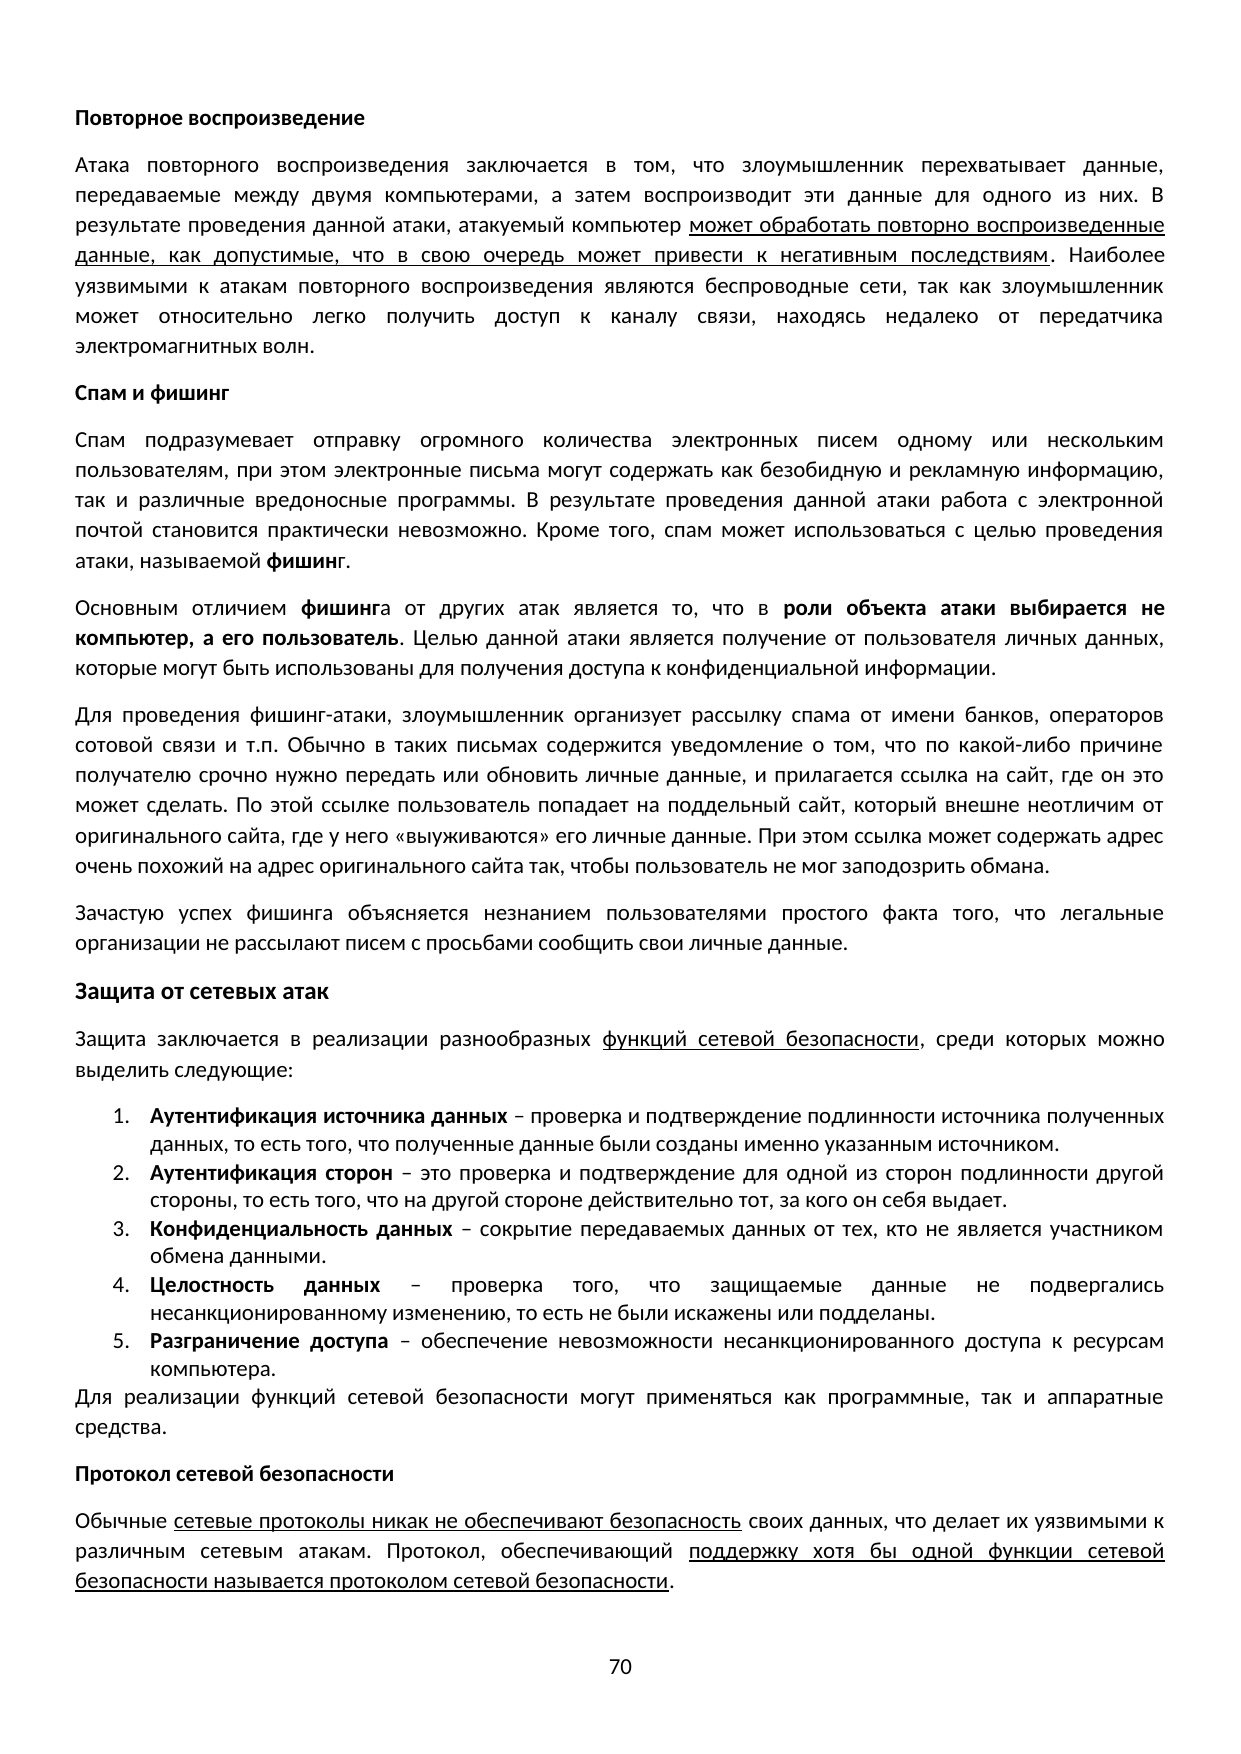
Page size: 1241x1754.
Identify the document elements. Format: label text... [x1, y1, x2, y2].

list Конфиденциальность данных – сокрытие передаваемых данных от тех, кто не является участником обмена данными. [112, 1214, 1165, 1270]
text Для реализации функций сетевой безопасности могут применяться как программные, так и аппаратные средства. [75, 1382, 1165, 1440]
text Спам подразумевает отправку огромного количества электронных писем одному или нескольким пользователям, при этом электронные письма могут содержать как безобидную и рекламную информацию, так и различные вредоносные программы. В результате проведения данной атаки работа с электронной почтой становится практически невозможно. Кроме того, спам может использоваться с целью проведения атаки, называемой фишинг. [75, 425, 1165, 574]
list Целостность данных – проверка того, что защищаемые данные не подвергались несанкционированному изменению, то есть не были искажены или подделаны. [112, 1270, 1165, 1326]
text Обычные сетевые протоколы никак не обеспечивают безопасность своих данных, что делает их уязвимыми к различным сетевым атакам. Протокол, обеспечивающий поддержку хотя бы одной функции сетевой безопасности называется протоколом сетевой безопасности. [75, 1506, 1165, 1594]
text Атака повторного воспроизведения заключается в том, что злоумышленник перехватывает данные, передаваемые между двумя компьютерами, а затем воспроизводит эти данные для одного из них. В результате проведения данной атаки, атакуемый компьютер может обработать повторно воспроизведенные данные, как допустимые, что в свою очередь может привести к негативным последствиям. Наиболее уязвимыми к атакам повторного воспроизведения являются беспроводные сети, так как злоумышленник может относительно легко получить доступ к каналу связи, находясь недалеко от передатчика электромагнитных волн. [75, 150, 1165, 359]
text Основным отличием фишинга от других атак является то, что в роли объекта атаки выбирается не компьютер, а его пользователь. Целью данной атаки является получение от пользователя личных данных, которые могут быть использованы для получения доступа к конфиденциальной информации. [75, 593, 1165, 681]
list Аутентификация источника данных – проверка и подтверждение подлинности источника полученных данных, то есть того, что полученные данные были созданы именно указанным источником. [112, 1102, 1165, 1158]
text Защита заключается в реализации разнообразных функций сетевой безопасности, среди которых можно выделить следующие: [75, 1024, 1165, 1083]
text Повторное воспроизведение [75, 103, 1165, 131]
list Аутентификация сторон – это проверка и подтверждение для одной из сторон подлинности другой стороны, то есть того, что на другой стороне действительно тот, за кого он себя выдает. [112, 1158, 1165, 1214]
text Протокол сетевой безопасности [75, 1459, 1165, 1487]
text Для проведения фишинг-атаки, злоумышленник организует рассылку спама от имени банков, операторов сотовой связи и т.п. Обычно в таких письмах содержится уведомление о том, что по какой-либо причине получателю срочно нужно передать или обновить личные данные, и прилагается ссылка на сайт, где он это может сделать. По этой ссылке пользователь попадает на поддельный сайт, который внешне неотличим от оригинального сайта, где у него «выуживаются» его личные данные. При этом ссылка может содержать адрес очень похожий на адрес оригинального сайта так, чтобы пользователь не мог заподозрить обмана. [75, 700, 1165, 879]
text Спам и фишинг [75, 378, 1165, 406]
text Зачастую успех фишинга объясняется незнанием пользователями простого факта того, что легальные организации не рассылают писем с просьбами сообщить свои личные данные. [75, 898, 1165, 956]
list Разграничение доступа – обеспечение невозможности несанкционированного доступа к ресурсам компьютера. [112, 1326, 1165, 1382]
text Защита от сетевых атак [75, 975, 1165, 1005]
